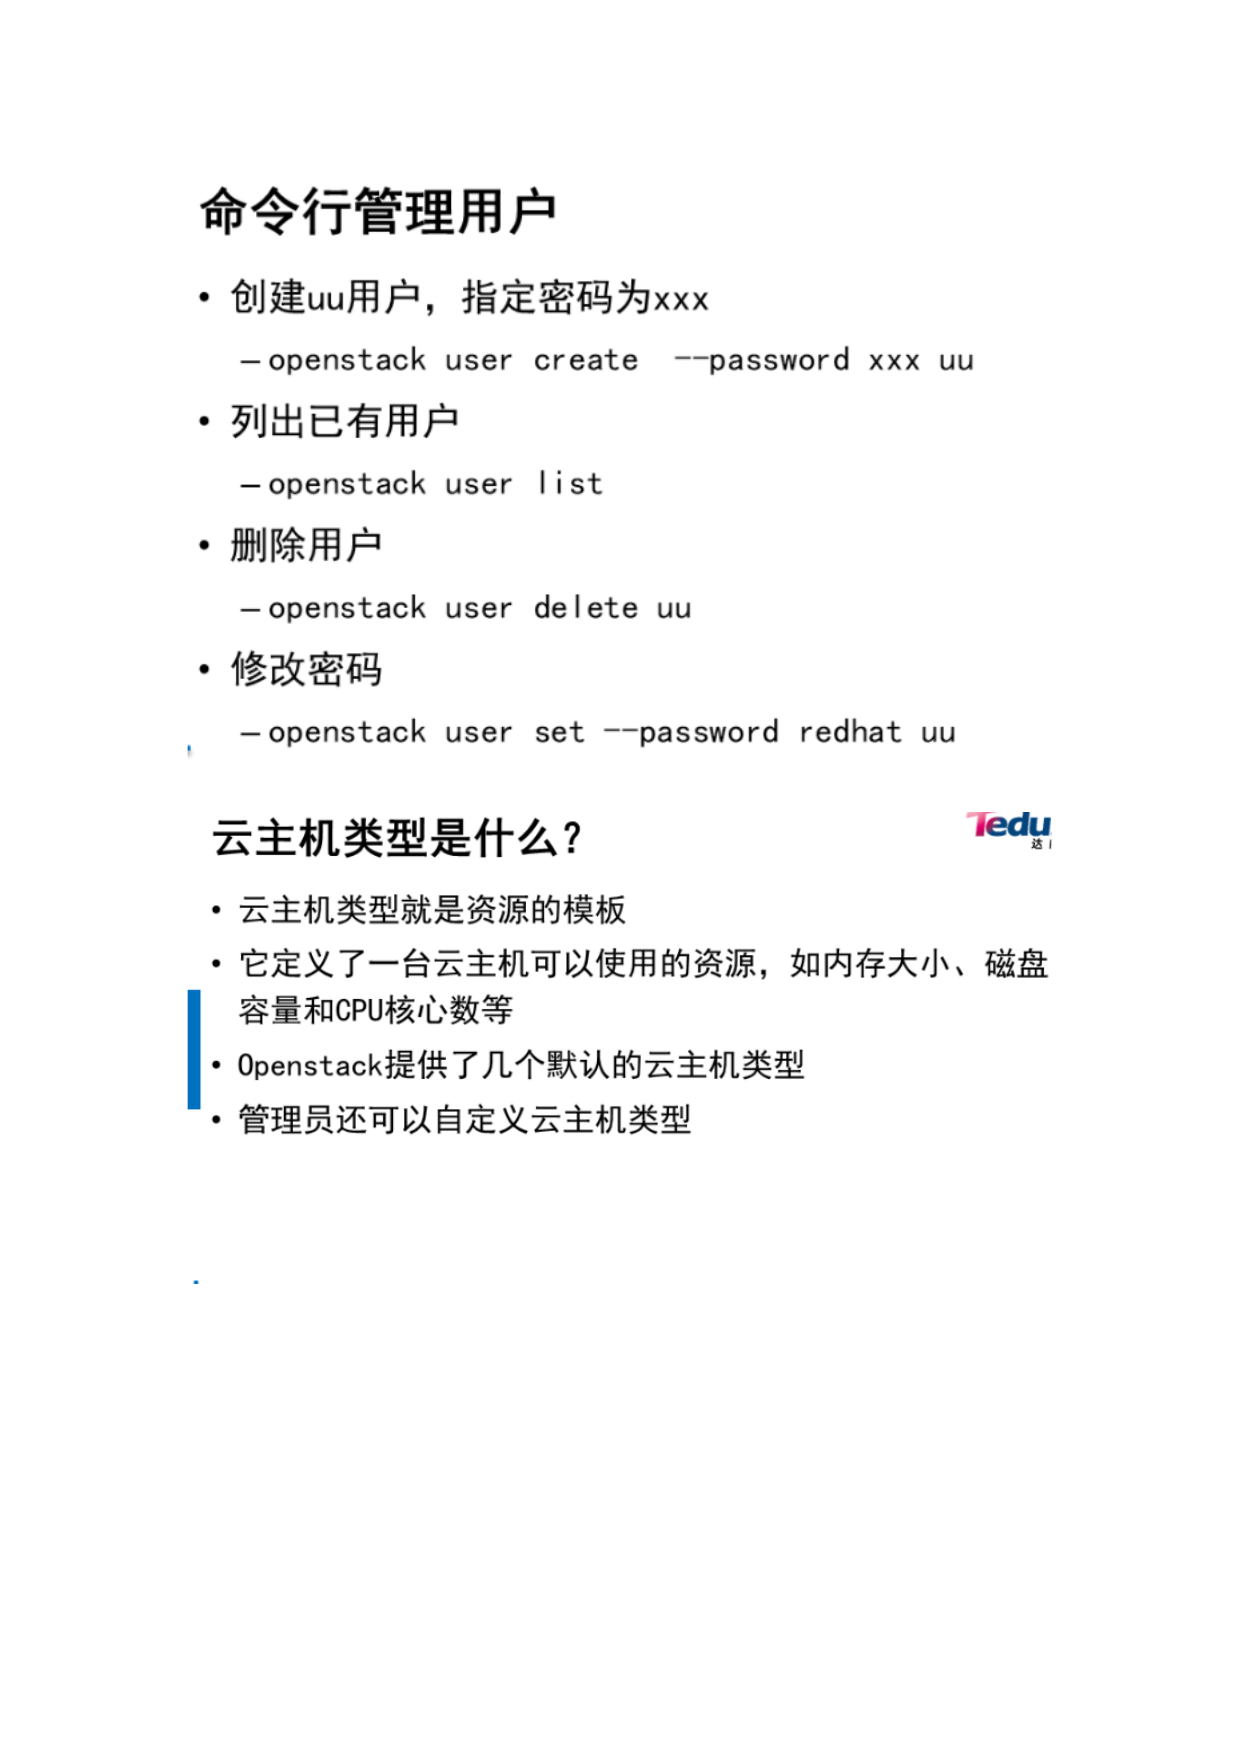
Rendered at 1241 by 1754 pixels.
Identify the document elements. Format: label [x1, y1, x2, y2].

picture [187, 162, 1052, 794]
picture [187, 812, 1052, 1284]
